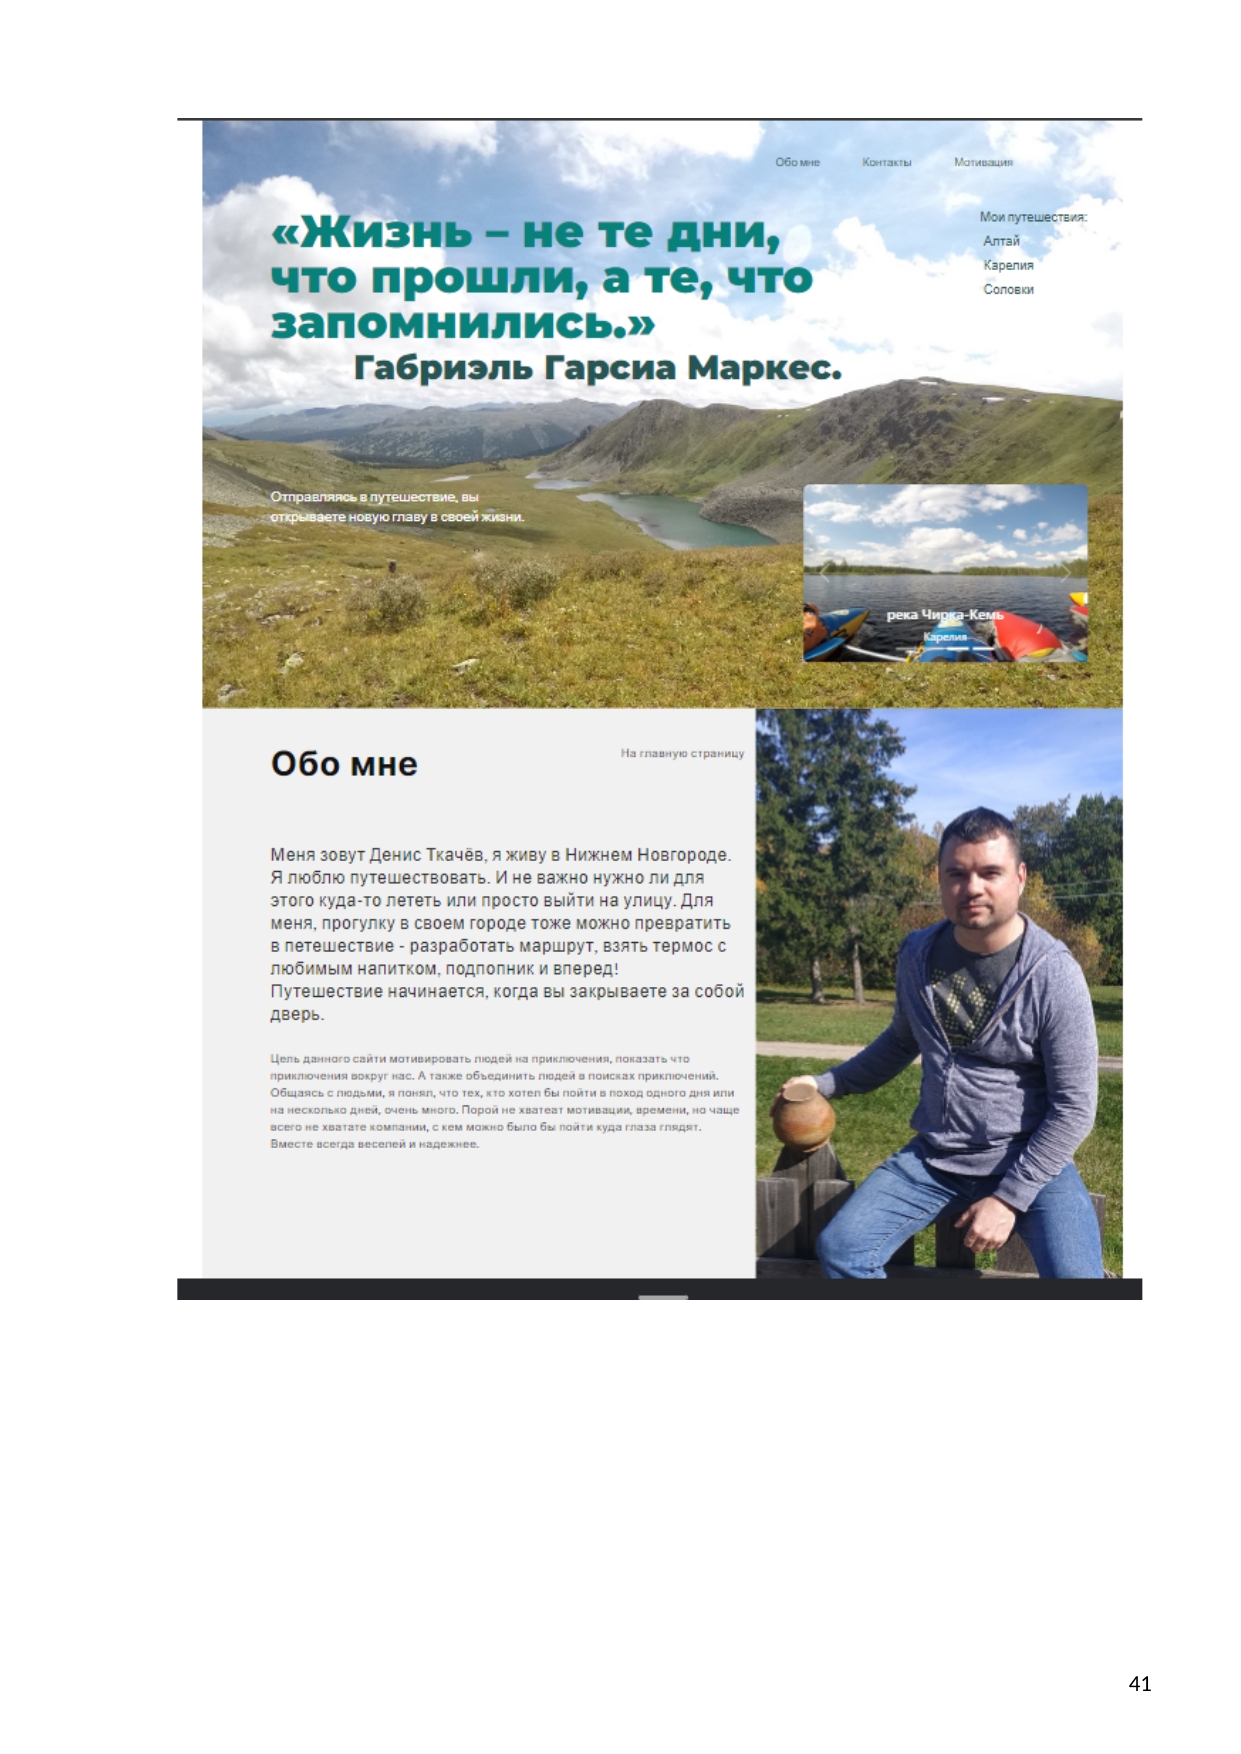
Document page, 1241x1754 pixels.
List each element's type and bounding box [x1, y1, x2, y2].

picture [177, 118, 1143, 1300]
